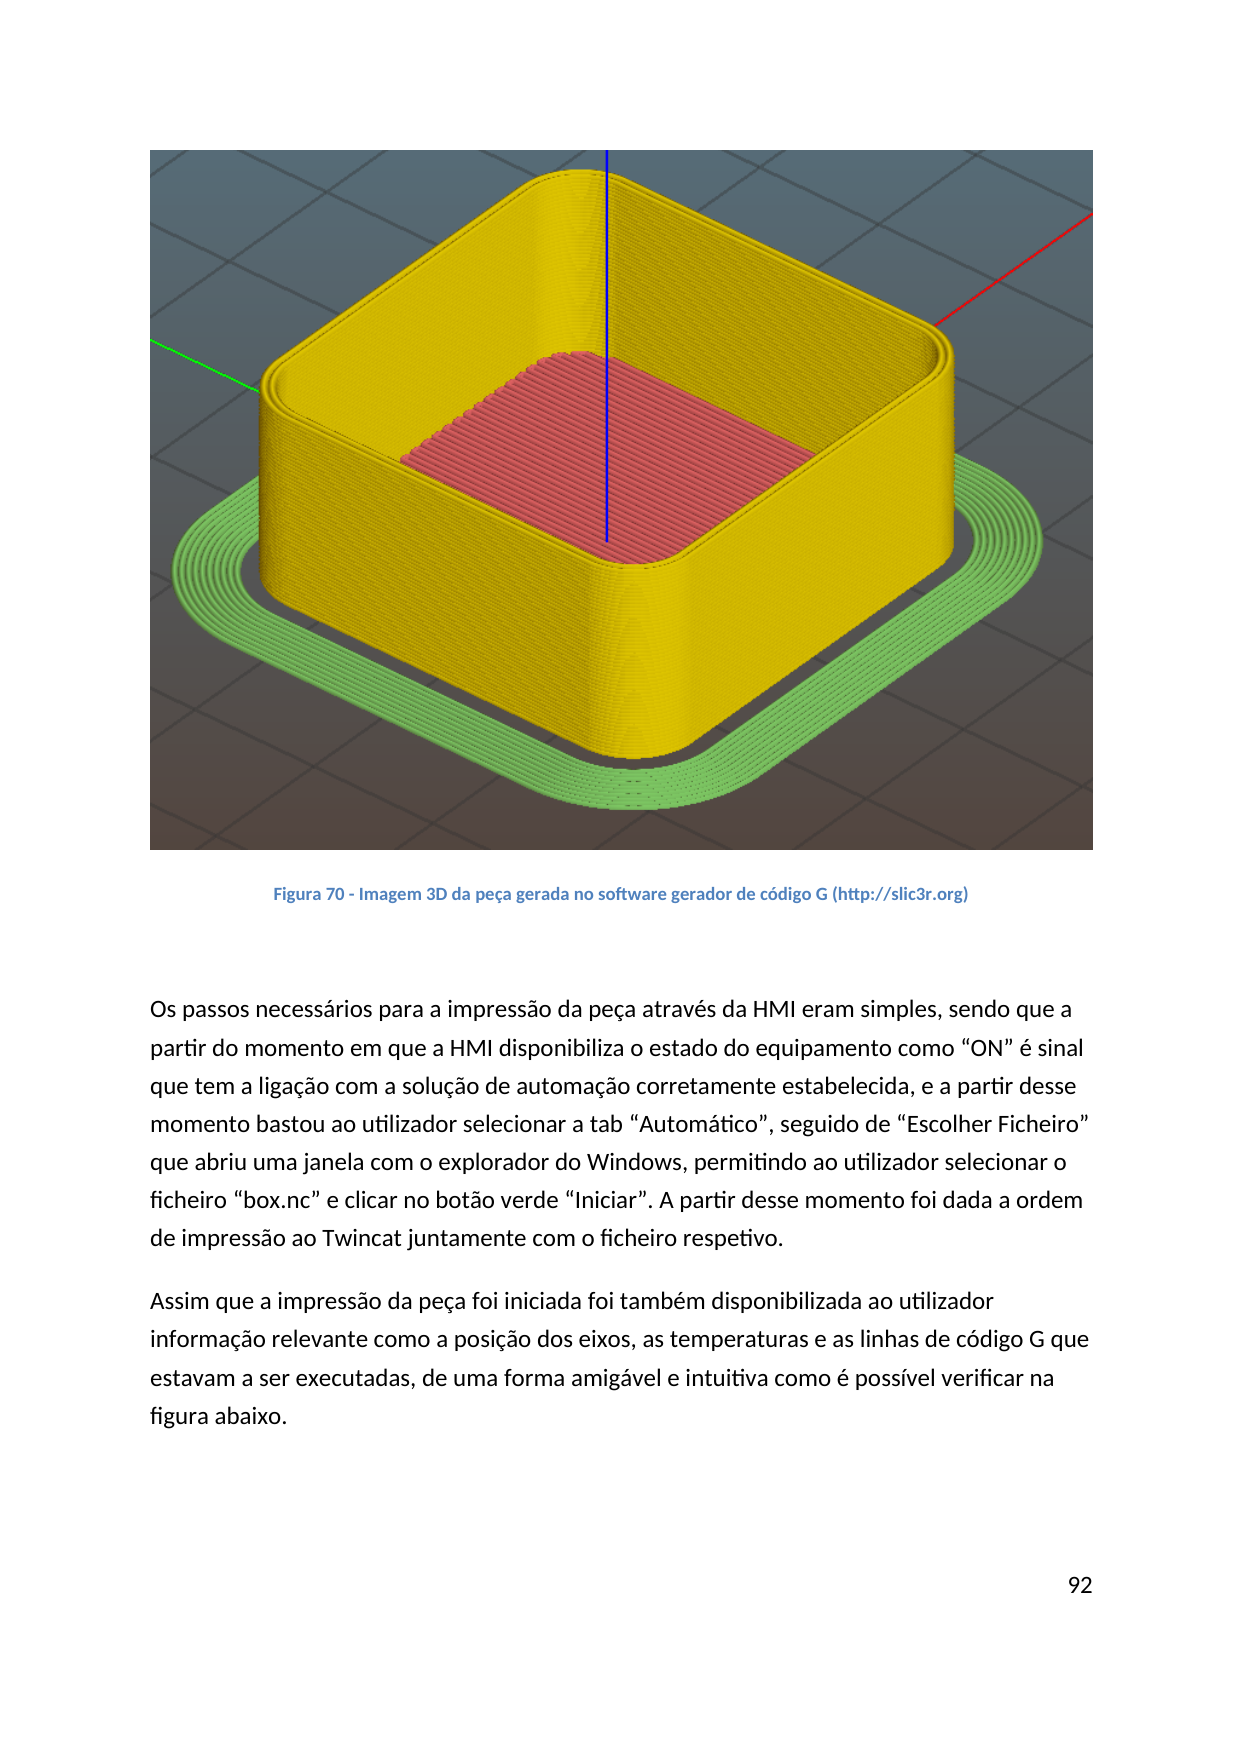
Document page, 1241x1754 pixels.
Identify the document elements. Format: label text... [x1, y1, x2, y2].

text Figura 70 - Imagem 3D da peça gerada no software gerador de código G (http://slic3r.org) [150, 883, 1092, 906]
picture [150, 150, 1093, 850]
text Assim que a impressão da peça foi iniciada foi também disponibilizada ao utilizador informação relevante como a posição dos eixos, as temperaturas e as linhas de código G que estavam a ser executadas, de uma forma amigável e intuitiva como é possível verificar na figura abaixo. [150, 1286, 1092, 1430]
text Os passos necessários para a impressão da peça através da HMI eram simples, sendo que a partir do momento em que a HMI disponibiliza o estado do equipamento como “ON” é sinal que tem a ligação com a solução de automação corretamente estabelecida, e a partir desse momento bastou ao utilizador selecionar a tab “Automático”, seguido de “Escolher Ficheiro” que abriu uma janela com o explorador do Windows, permitindo ao utilizador selecionar o ficheiro “box.nc” e clicar no botão verde “Iniciar”. A partir desse momento foi dada a ordem de impressão ao Twincat juntamente com o ficheiro respetivo. [150, 994, 1092, 1253]
